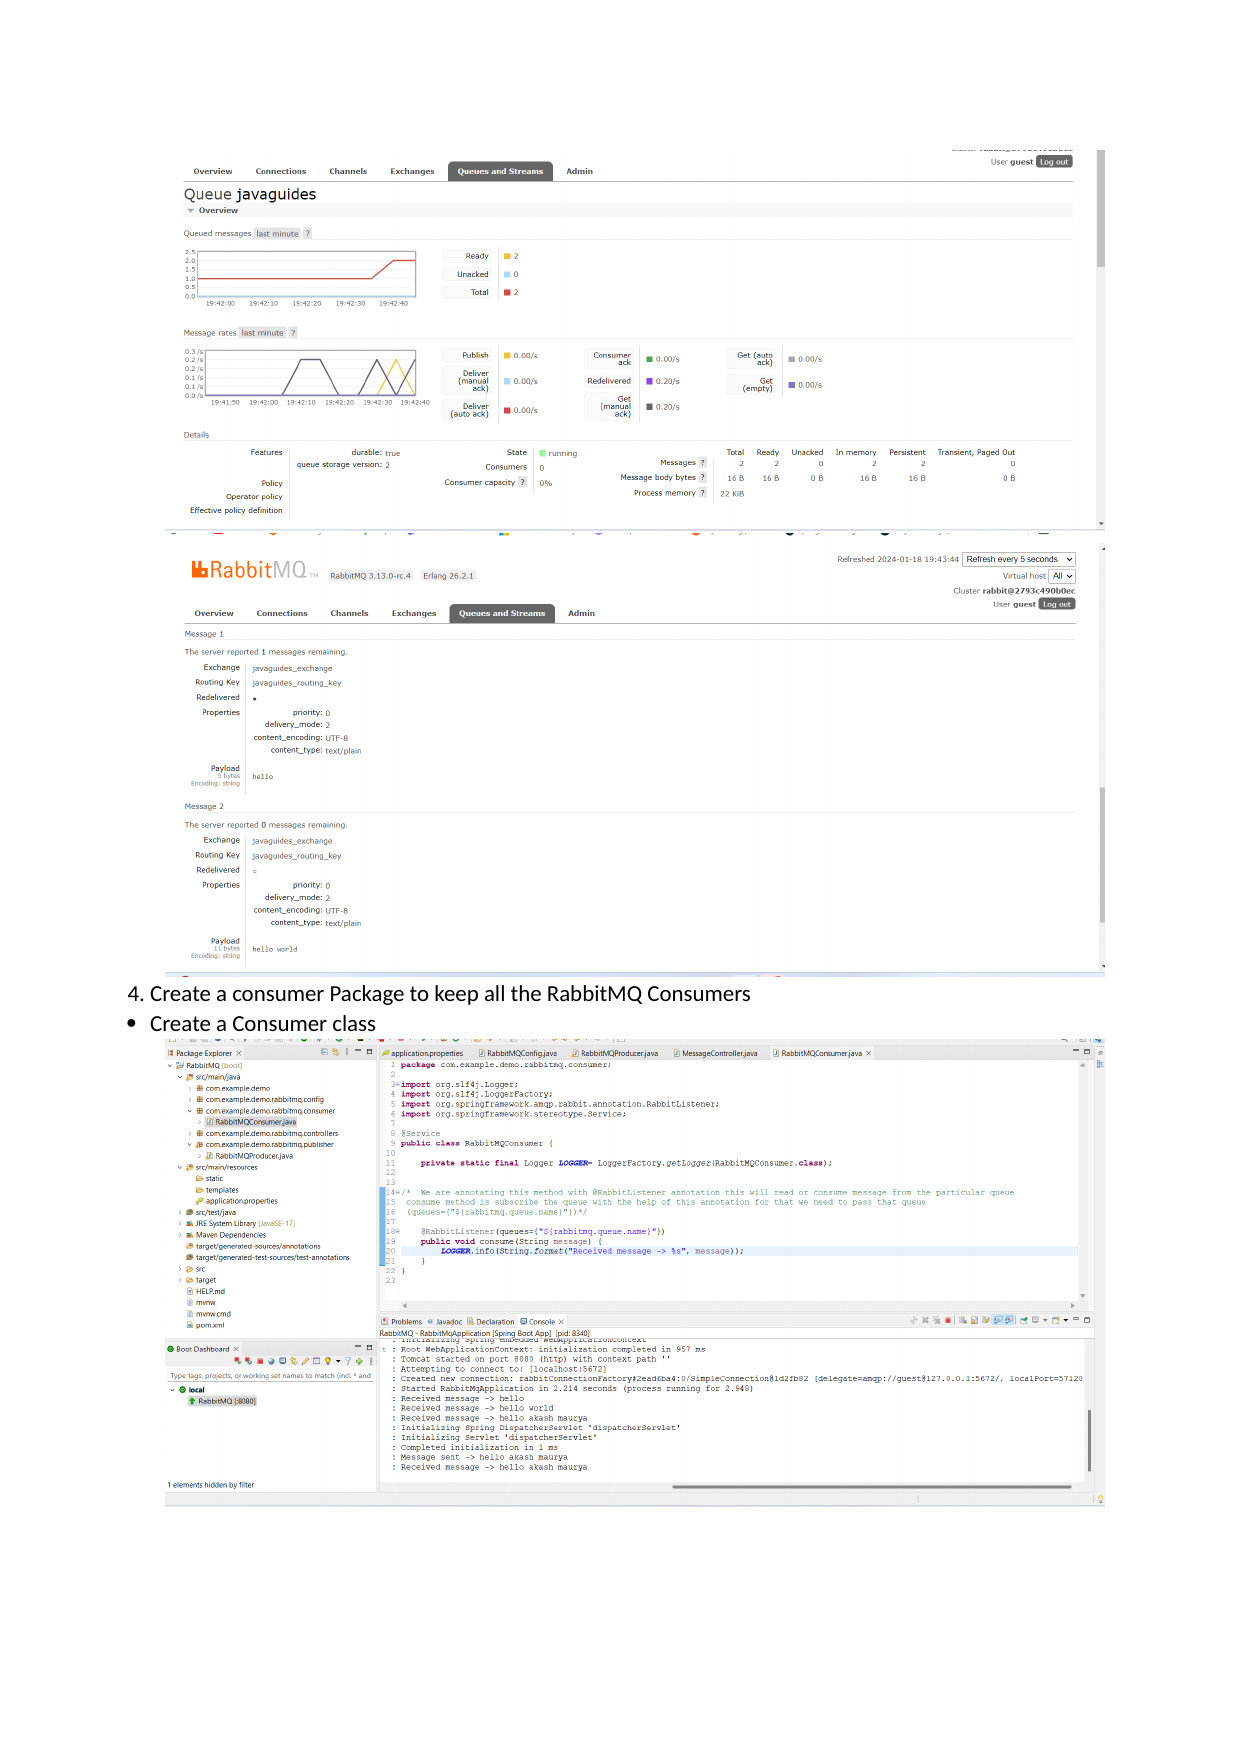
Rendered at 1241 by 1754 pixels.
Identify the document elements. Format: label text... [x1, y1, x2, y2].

picture [164, 1039, 1105, 1507]
picture [164, 533, 1105, 977]
list Create a consumer Package to keep all the RabbitMQ Consumers [127, 979, 992, 1007]
picture [164, 150, 1105, 531]
